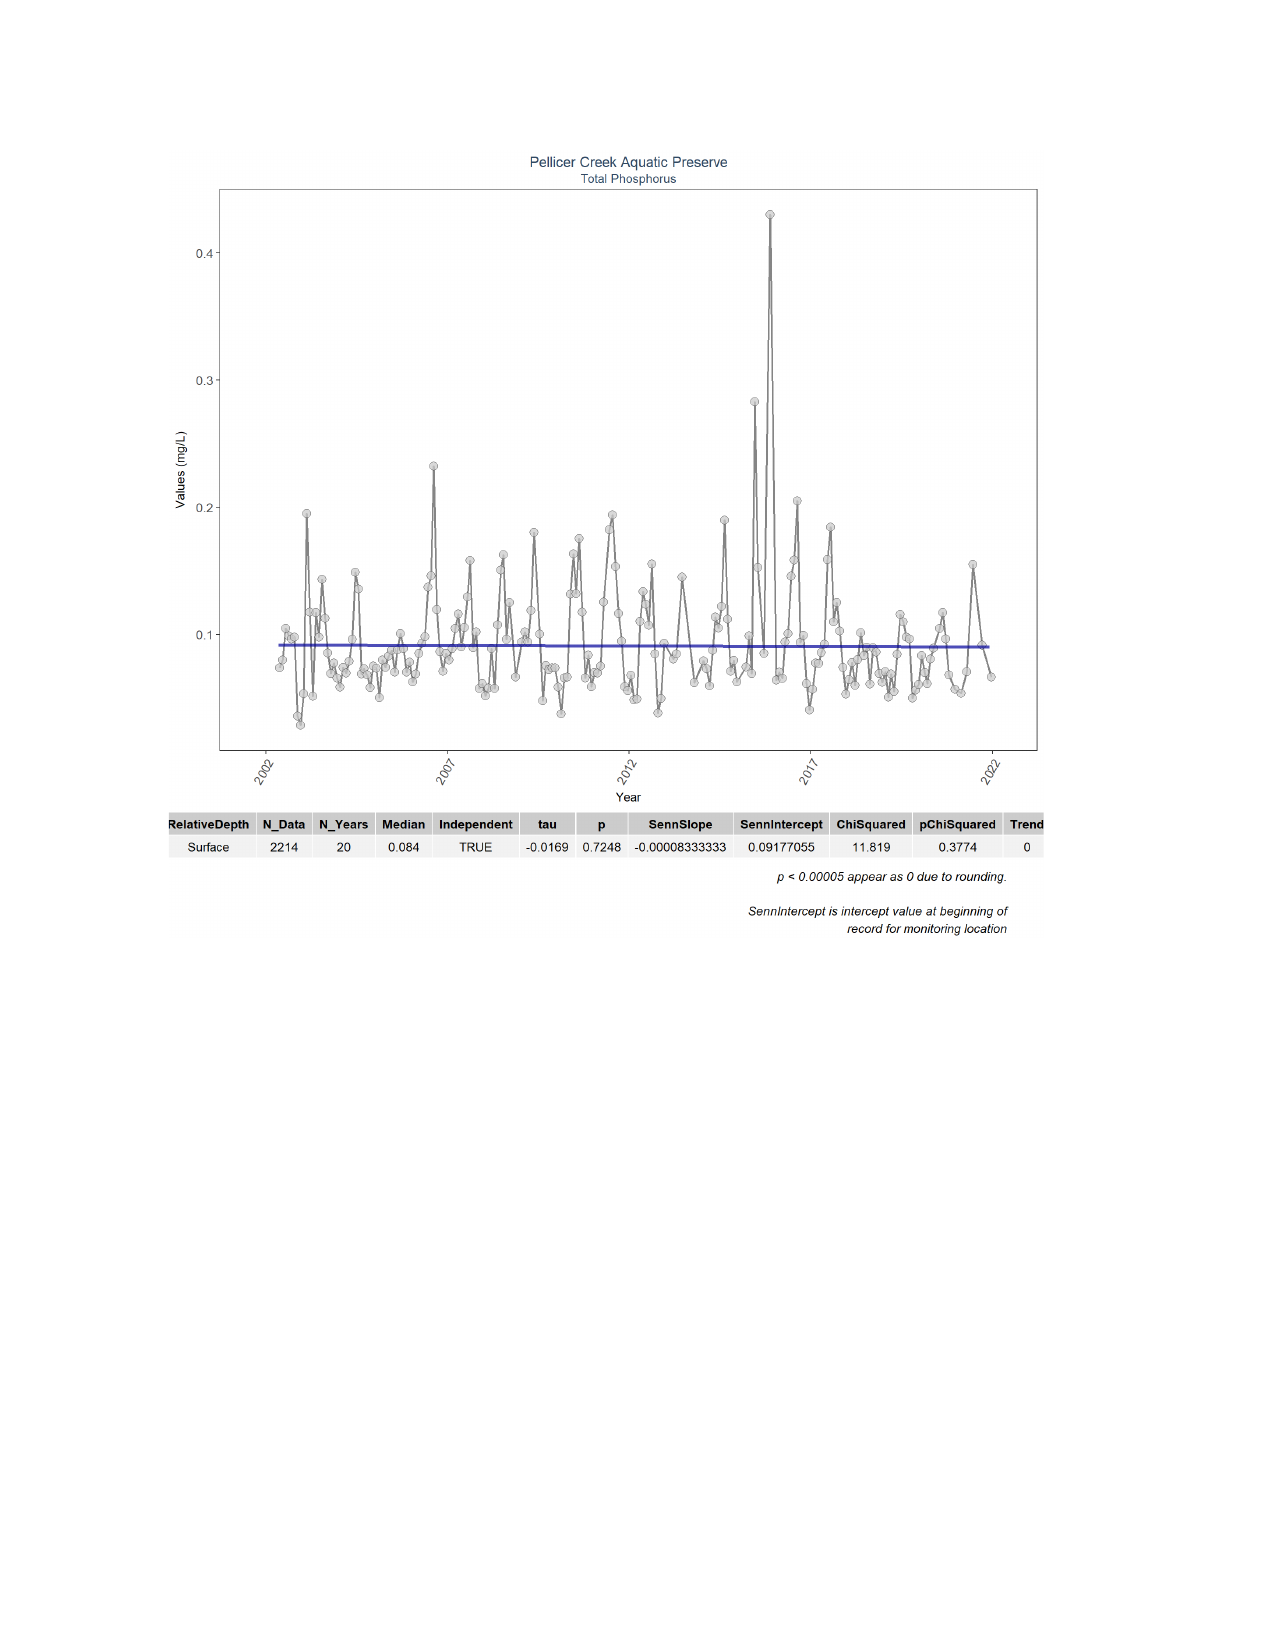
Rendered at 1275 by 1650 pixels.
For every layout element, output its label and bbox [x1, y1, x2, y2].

picture [168, 150, 1044, 938]
